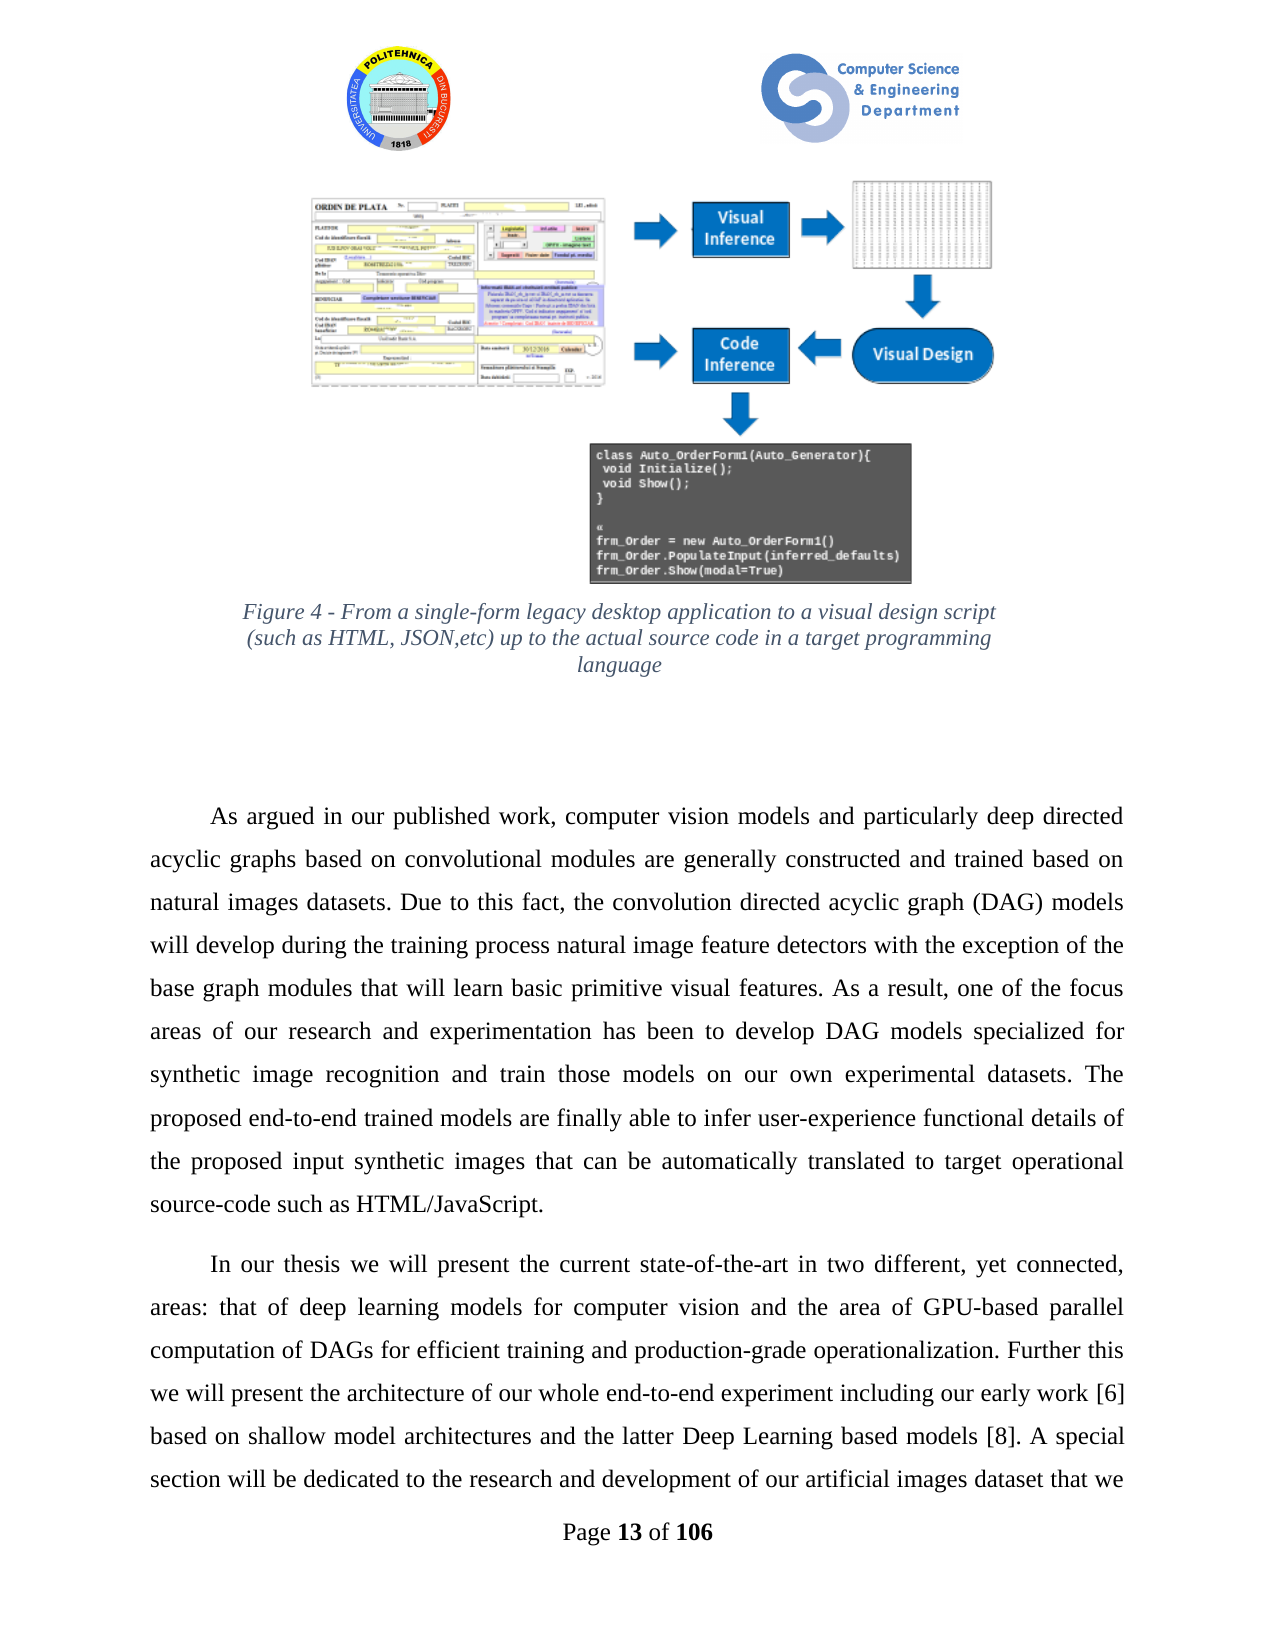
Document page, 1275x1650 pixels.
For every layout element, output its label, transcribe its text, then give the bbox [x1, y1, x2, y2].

text As argued in our published work, computer vision models and particularly deep directed acyclic graphs based on convolutional modules are generally constructed and trained based on natural images datasets. Due to this fact, the convolution directed acyclic graph (DAG) models will develop during the training process natural image feature detectors with the exception of the base graph modules that will learn basic primitive visual features. As a result, one of the focus areas of our research and experimentation has been to develop DAG models specialized for synthetic image recognition and train those models on our own experimental datasets. The proposed end-to-end trained models are finally able to infer user-experience functional details of the proposed input synthetic images that can be automatically translated to target operational source-code such as HTML/JavaScript. [150, 801, 1125, 1218]
picture [760, 53, 963, 144]
table_header Figure 4 - From a single-form legacy desktop application to a visual design script (such as HTML, JSON,etc) up to the actual source code in a target programming language [225, 179, 1016, 741]
picture [346, 46, 451, 151]
